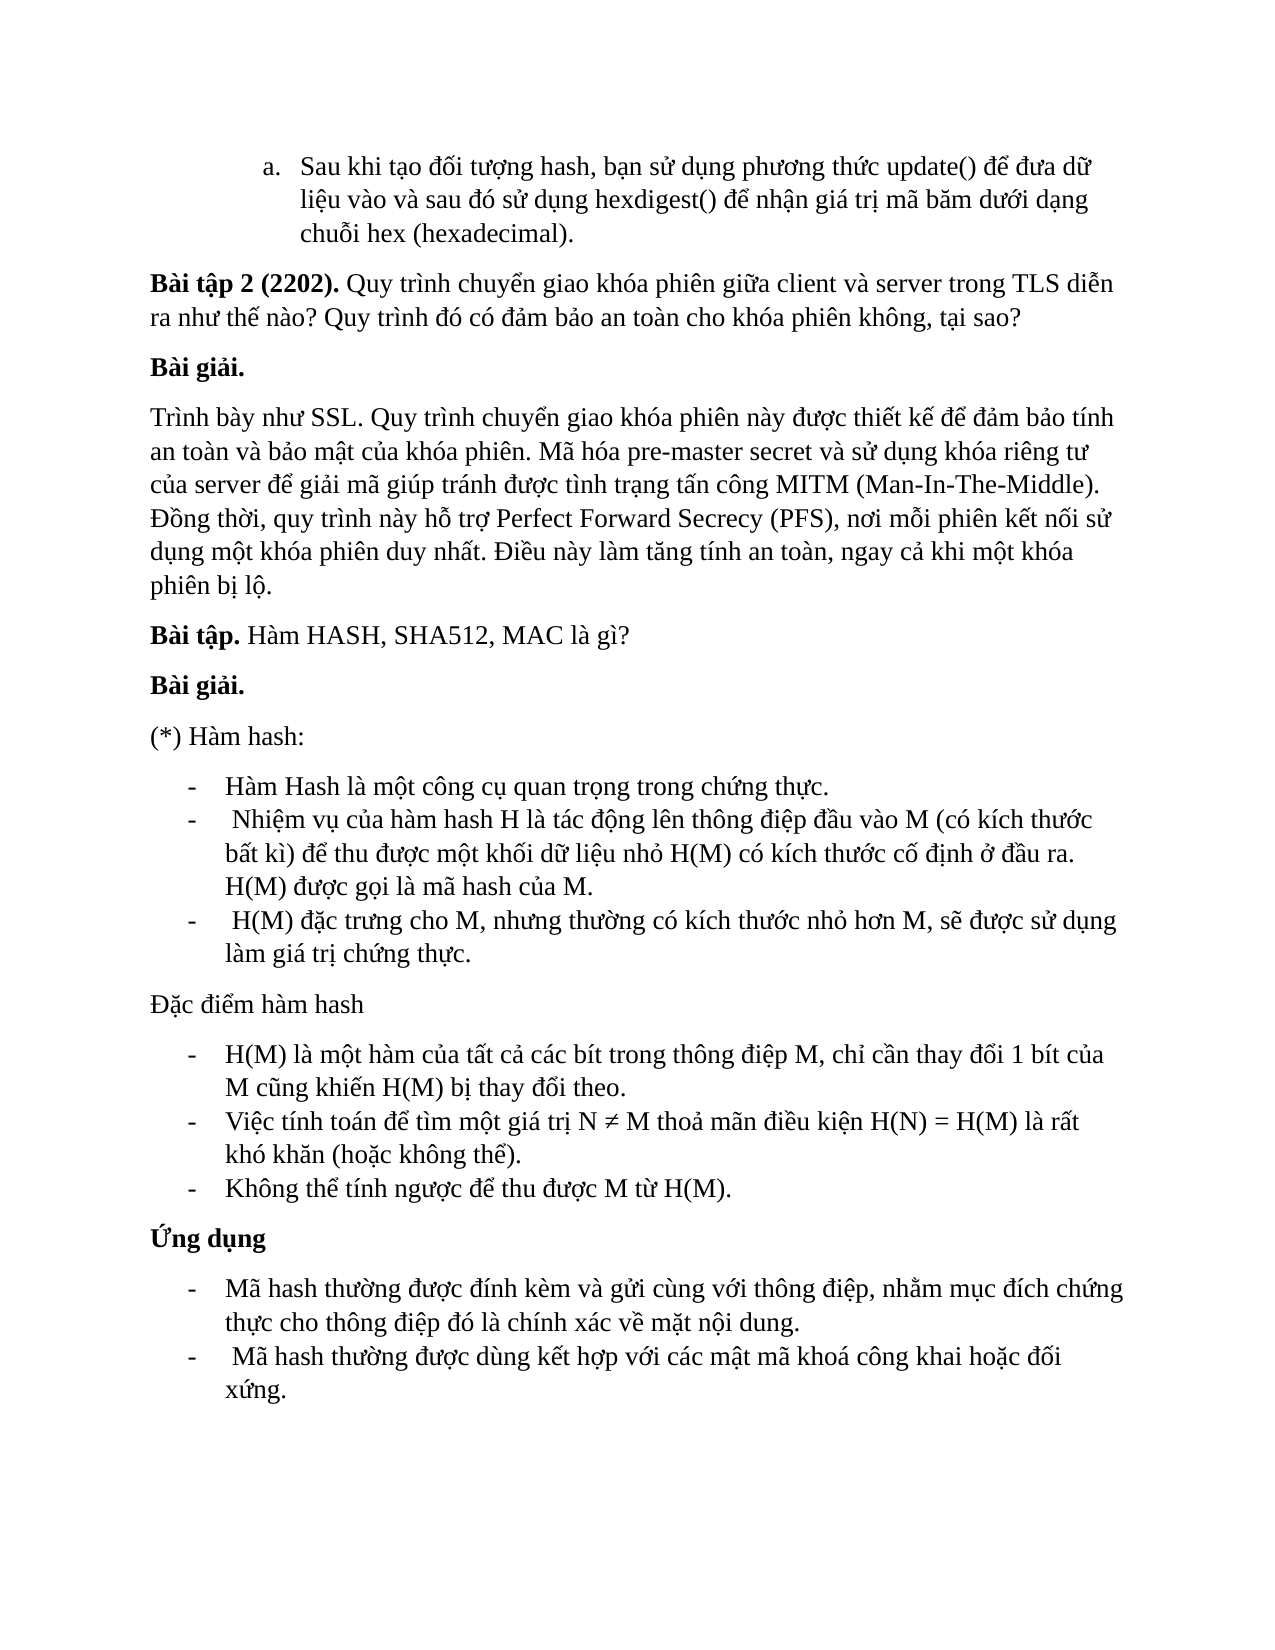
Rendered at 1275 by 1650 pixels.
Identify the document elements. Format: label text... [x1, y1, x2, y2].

text Đặc điểm hàm hash [150, 988, 1125, 1019]
list H(M) đặc trưng cho M, nhưng thường có kích thước nhỏ hơn M, sẽ được sử dụng làm giá trị chứng thực. [187, 904, 1125, 969]
list Việc tính toán để tìm một giá trị N ≠ M thoả mãn điều kiện H(N) = H(M) là rất khó khăn (hoặc không thể). [187, 1105, 1125, 1170]
text Bài giải. [150, 351, 1125, 382]
list Không thể tính ngược để thu được M từ H(M). [187, 1172, 1125, 1203]
text Bài giải. [150, 669, 1125, 701]
text Bài tập. Hàm HASH, SHA512, MAC là gì? [150, 619, 1125, 650]
list Mã hash thường được dùng kết hợp với các mật mã khoá công khai hoặc đối xứng. [187, 1339, 1125, 1404]
list Nhiệm vụ của hàm hash H là tác động lên thông điệp đầu vào M (có kích thước bất kì) để thu được một khối dữ liệu nhỏ H(M) có kích thước cố định ở đầu ra. H(M) được gọi là mã hash của M. [187, 803, 1125, 902]
text Bài tập 2 (2202). Quy trình chuyển giao khóa phiên giữa client và server trong TLS diễn ra như thế nào? Quy trình đó có đảm bảo an toàn cho khóa phiên không, tại sao? [150, 267, 1125, 332]
text Trình bày như SSL. Quy trình chuyển giao khóa phiên này được thiết kế để đảm bảo tính an toàn và bảo mật của khóa phiên. Mã hóa pre-master secret và sử dụng khóa riêng tư của server để giải mã giúp tránh được tình trạng tấn công MITM (Man-In-The-Middle). Đồng thời, quy trình này hỗ trợ Perfect Forward Secrecy (PFS), nơi mỗi phiên kết nối sử dụng một khóa phiên duy nhất. Điều này làm tăng tính an toàn, ngay cả khi một khóa phiên bị lộ. [150, 401, 1125, 600]
list H(M) là một hàm của tất cả các bít trong thông điệp M, chỉ cần thay đổi 1 bít của M cũng khiến H(M) bị thay đổi theo. [187, 1038, 1125, 1103]
list Sau khi tạo đối tượng hash, bạn sử dụng phương thức update() để đưa dữ liệu vào và sau đó sử dụng hexdigest() để nhận giá trị mã băm dưới dạng chuỗi hex (hexadecimal). [262, 150, 1125, 248]
text Ứng dụng [150, 1222, 1125, 1253]
text (*) Hàm hash: [150, 719, 1125, 751]
list Hàm Hash là một công cụ quan trọng trong chứng thực. [187, 770, 1125, 801]
list Mã hash thường được đính kèm và gửi cùng với thông điệp, nhằm mục đích chứng thực cho thông điệp đó là chính xác về mặt nội dung. [187, 1272, 1125, 1337]
